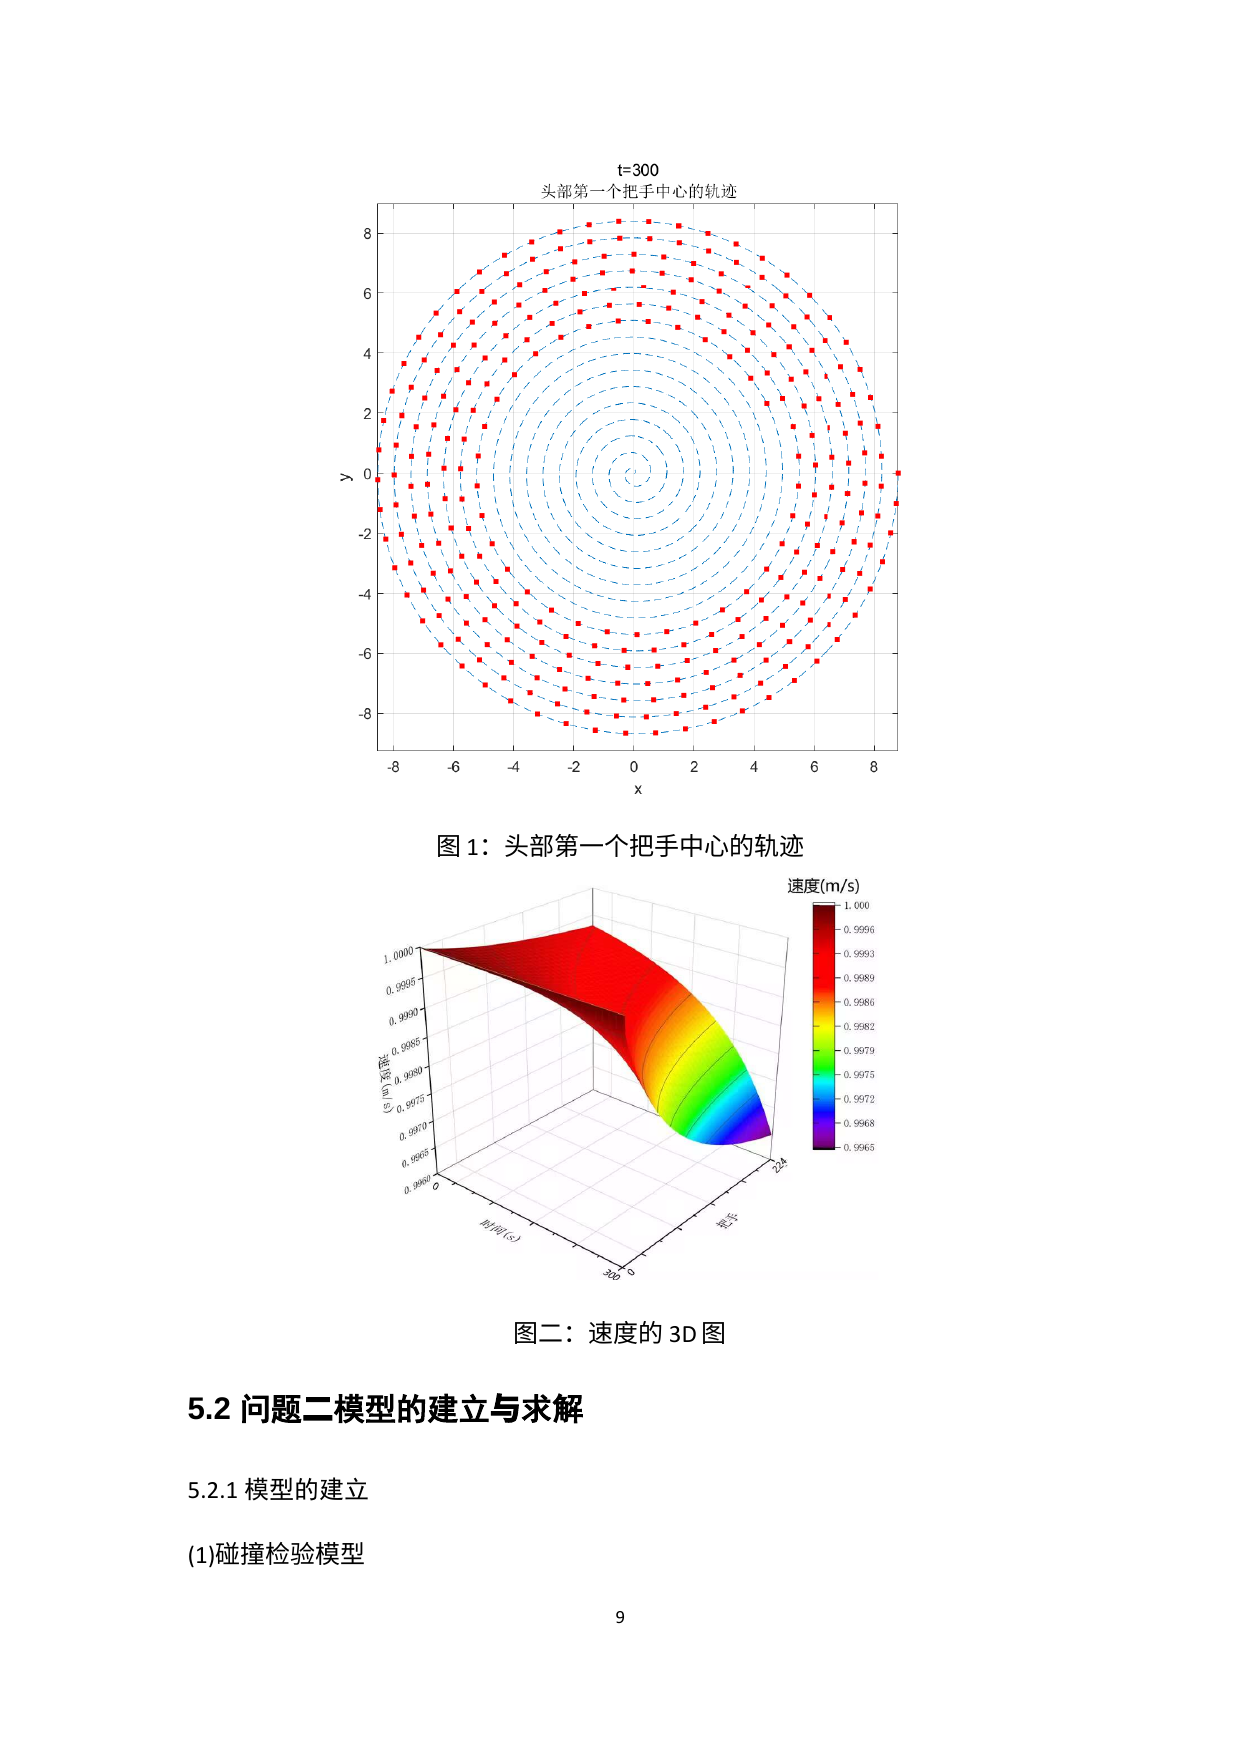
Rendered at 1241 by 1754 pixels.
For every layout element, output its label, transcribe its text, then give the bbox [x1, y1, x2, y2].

text (1)碰撞检验模型 [187, 1520, 1053, 1585]
subtitle 5.2 问题二模型的建立与求解 [187, 1375, 1053, 1440]
picture [338, 162, 903, 796]
picture [361, 877, 879, 1280]
text 图1：头部第一个把手中心的轨迹 [187, 812, 1053, 877]
subtitle 5.2.1 模型的建立 [187, 1473, 1053, 1506]
text 图二：速度的3D图 [187, 1299, 1053, 1364]
